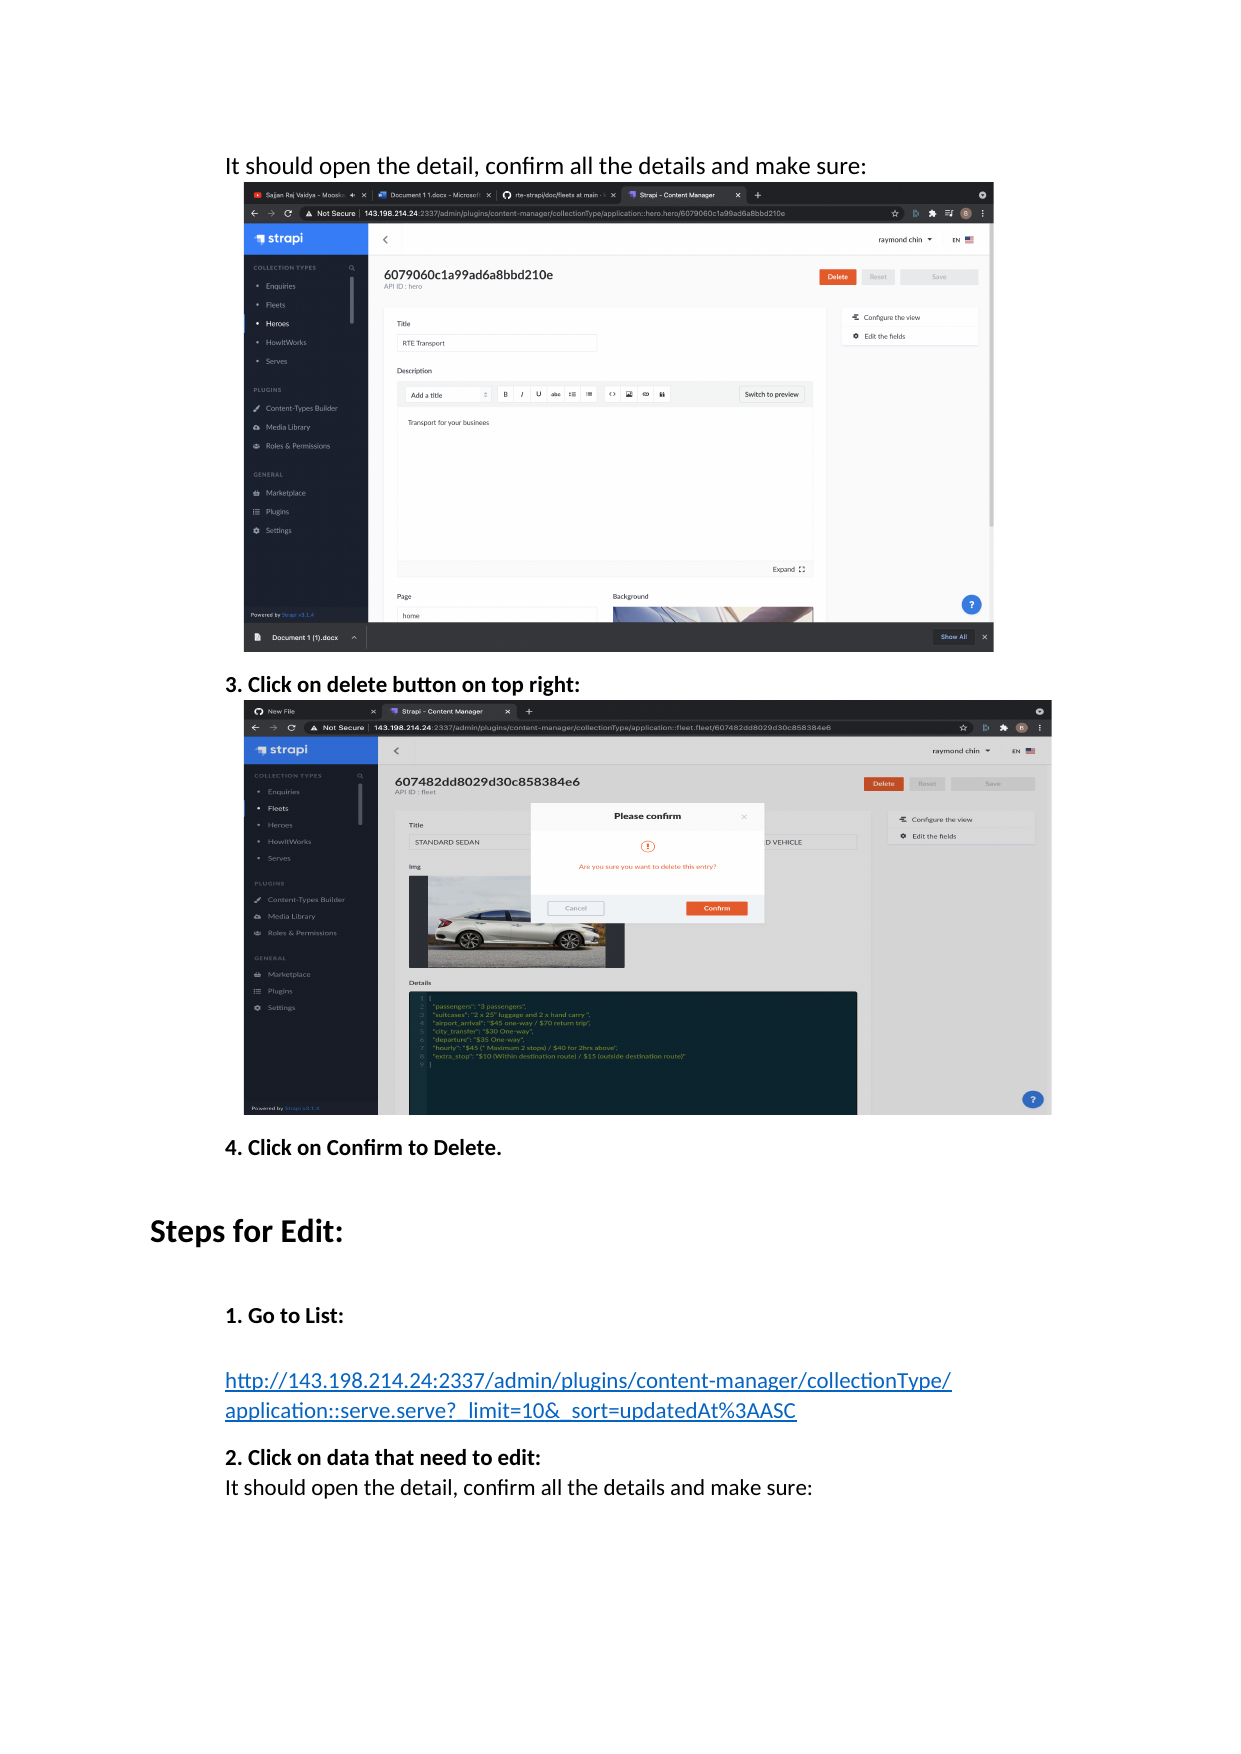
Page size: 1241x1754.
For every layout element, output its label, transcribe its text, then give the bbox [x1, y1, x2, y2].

subtitle 2. Click on data that need to edit: [225, 1443, 1090, 1471]
text It should open the detail, confirm all the details and make sure: [225, 150, 1090, 651]
subtitle 4. Click on Confirm to Delete. [225, 1133, 1090, 1161]
text http://143.198.214.24:2337/admin/plugins/content-manager/collectionType/application::serve.serve?_limit=10&_sort=updatedAt%3AASC [225, 1366, 1090, 1424]
subtitle 3. Click on delete button on top right: [225, 670, 1090, 698]
subtitle 1. Go to List: [225, 1301, 1090, 1329]
subtitle Steps for Edit: [150, 1211, 1090, 1251]
text It should open the detail, confirm all the details and make sure: [225, 1473, 1090, 1501]
